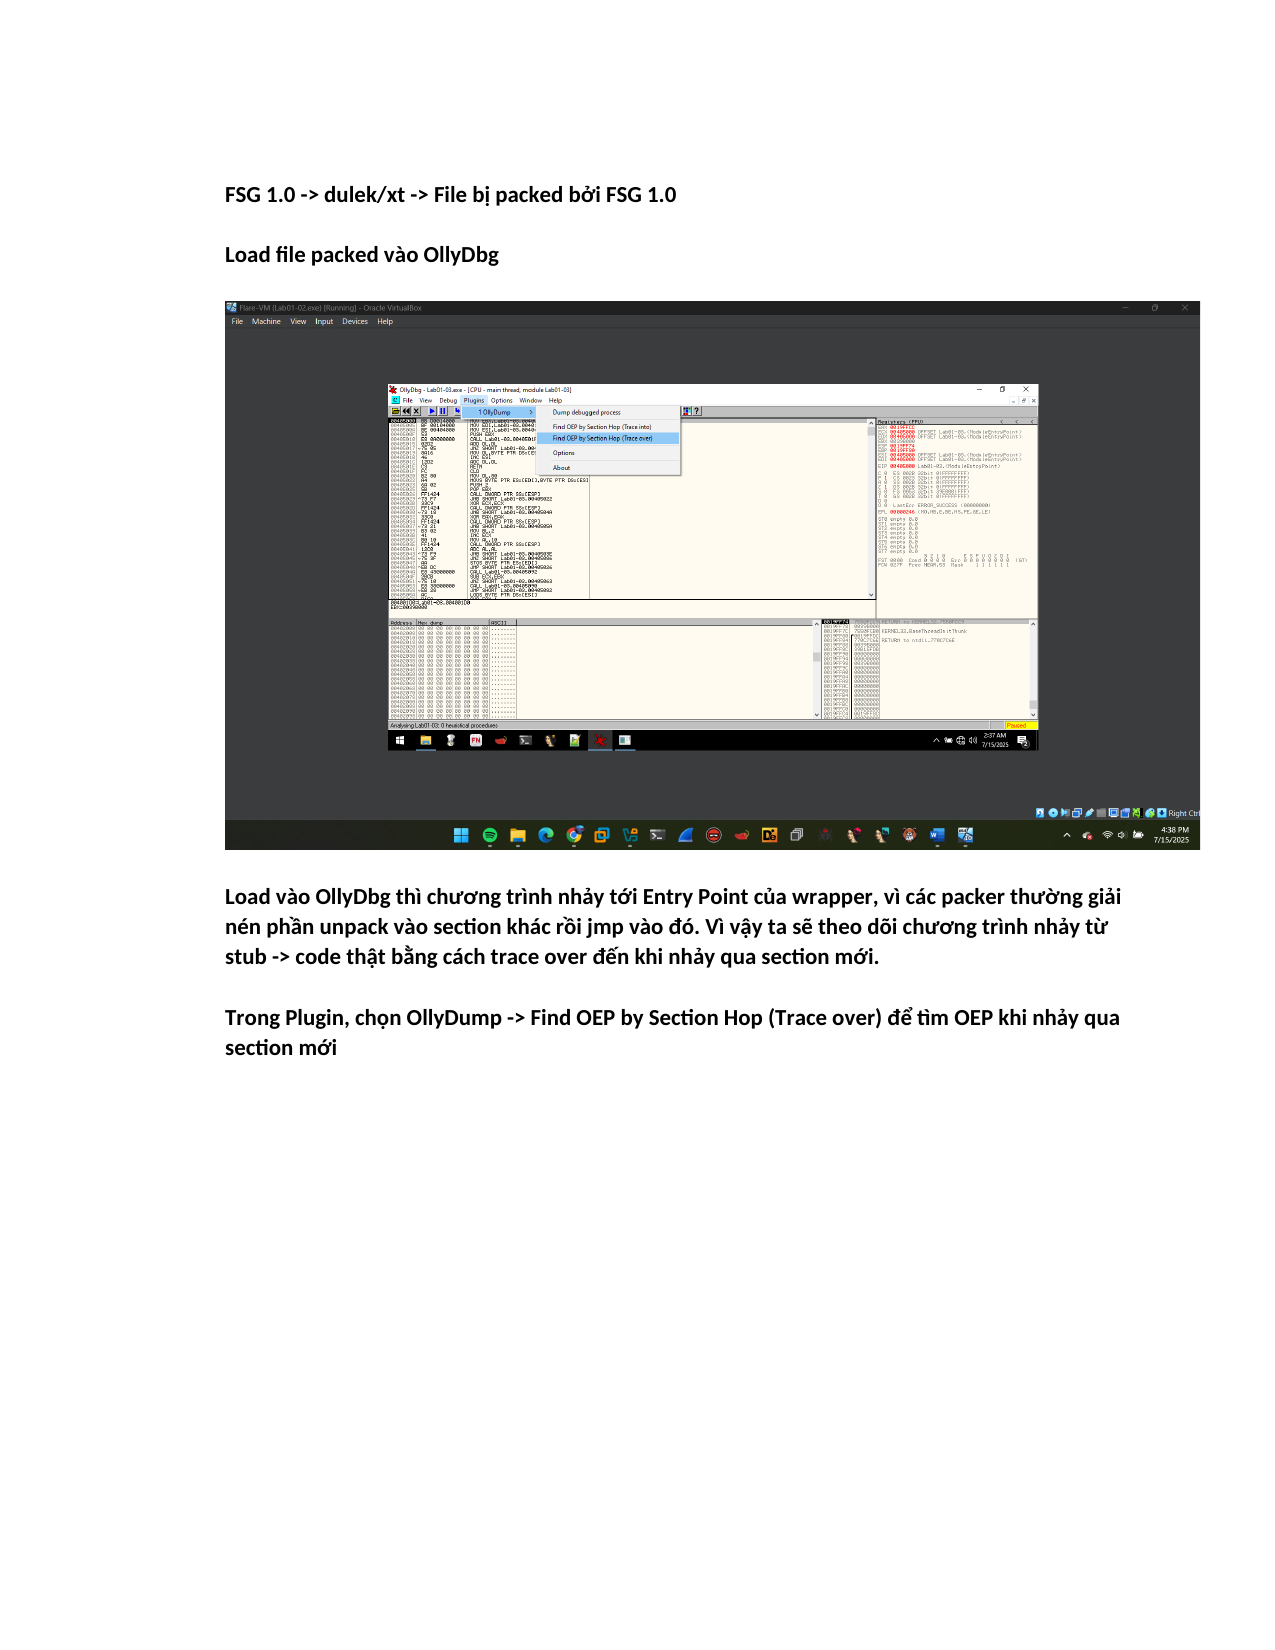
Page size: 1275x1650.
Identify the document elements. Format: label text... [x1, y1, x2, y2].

list Trong Plugin, chọn OllyDump -> Find OEP by Section Hop (Trace over) để tìm OEP khi nhảy qua section mới [225, 1003, 1125, 1061]
picture [225, 301, 1200, 850]
list FSG 1.0 -> dulek/xt -> File bị packed bởi FSG 1.0 [225, 180, 1125, 208]
list Load vào OllyDbg thì chương trình nhảy tới Entry Point của wrapper, vì các packer thường giải nén phần unpack vào section khác rồi jmp vào đó. Vì vậy ta sẽ theo dõi chương trình nhảy từ stub -> code thật bằng cách trace over đến khi nhảy qua section mới. [225, 882, 1125, 970]
list Load file packed vào OllyDbg [225, 241, 1125, 269]
